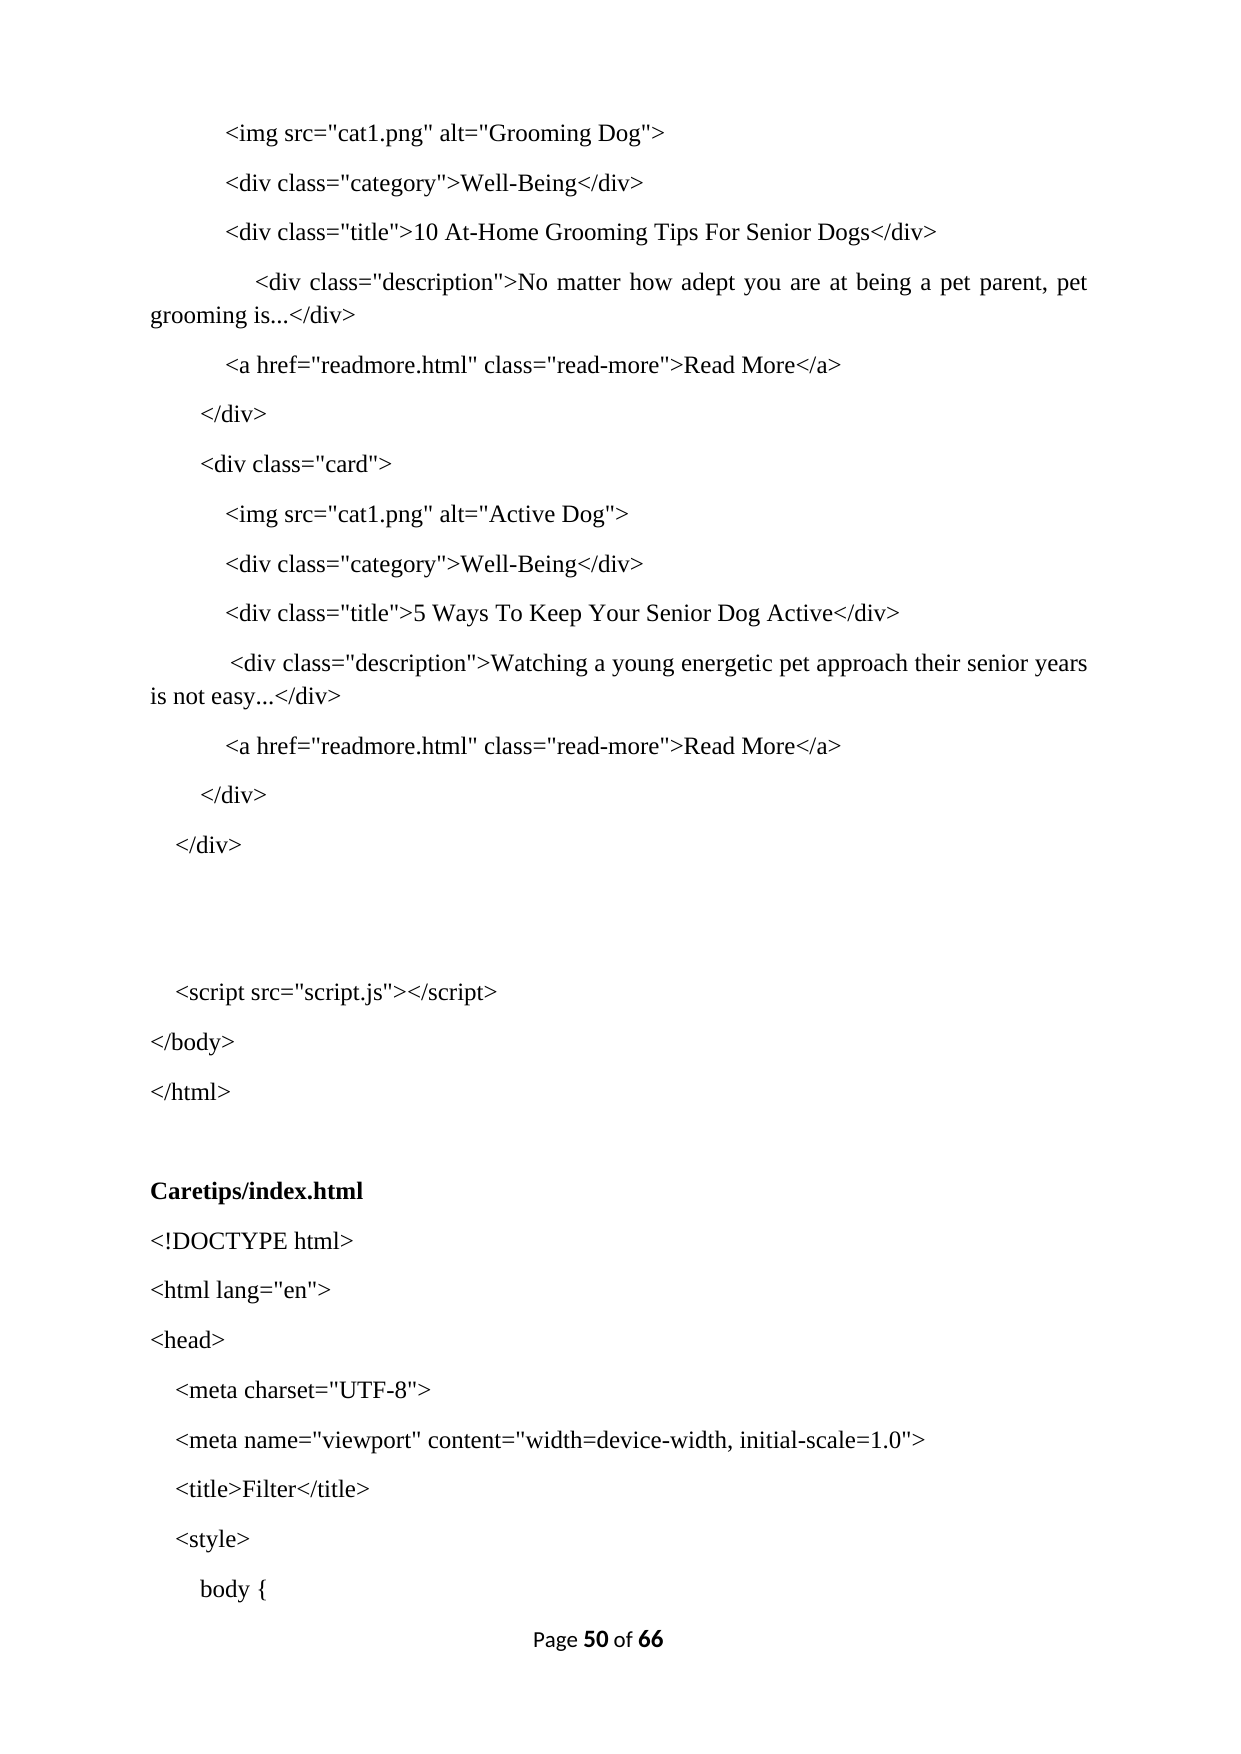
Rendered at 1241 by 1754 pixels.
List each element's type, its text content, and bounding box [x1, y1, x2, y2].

text <div class="category">Well-Being</div> [150, 168, 1090, 197]
text body { [150, 1574, 1090, 1602]
text <head> [150, 1325, 1090, 1354]
text <a href="readmore.html" class="read-more">Read More</a> [150, 731, 1090, 759]
text <meta charset="UTF-8"> [150, 1375, 1090, 1404]
text <img src="cat1.png" alt="Grooming Dog"> [150, 118, 1090, 147]
text </div> [150, 780, 1090, 809]
text <style> [150, 1524, 1090, 1553]
text Caretips/index.html [150, 1176, 1090, 1205]
text <div class="title">10 At-Home Grooming Tips For Senior Dogs</div> [150, 217, 1090, 246]
text <div class="description">Watching a young energetic pet approach their senior years is not easy...</div> [150, 648, 1090, 710]
text <img src="cat1.png" alt="Active Dog"> [150, 499, 1090, 528]
text <meta name="viewport" content="width=device-width, initial-scale=1.0"> [150, 1425, 1090, 1453]
text <div class="title">5 Ways To Keep Your Senior Dog Active</div> [150, 598, 1090, 627]
text <div class="category">Well-Being</div> [150, 549, 1090, 577]
text </html> [150, 1077, 1090, 1106]
text <a href="readmore.html" class="read-more">Read More</a> [150, 350, 1090, 379]
text <div class="description">No matter how adept you are at being a pet parent, pet grooming is...</div> [150, 267, 1090, 329]
text </div> [150, 830, 1090, 859]
text <!DOCTYPE html> [150, 1226, 1090, 1255]
text </body> [150, 1027, 1090, 1056]
text <div class="card"> [150, 449, 1090, 478]
text <title>Filter</title> [150, 1474, 1090, 1503]
text <html lang="en"> [150, 1276, 1090, 1304]
text </div> [150, 399, 1090, 428]
text <script src="script.js"></script> [150, 977, 1090, 1006]
